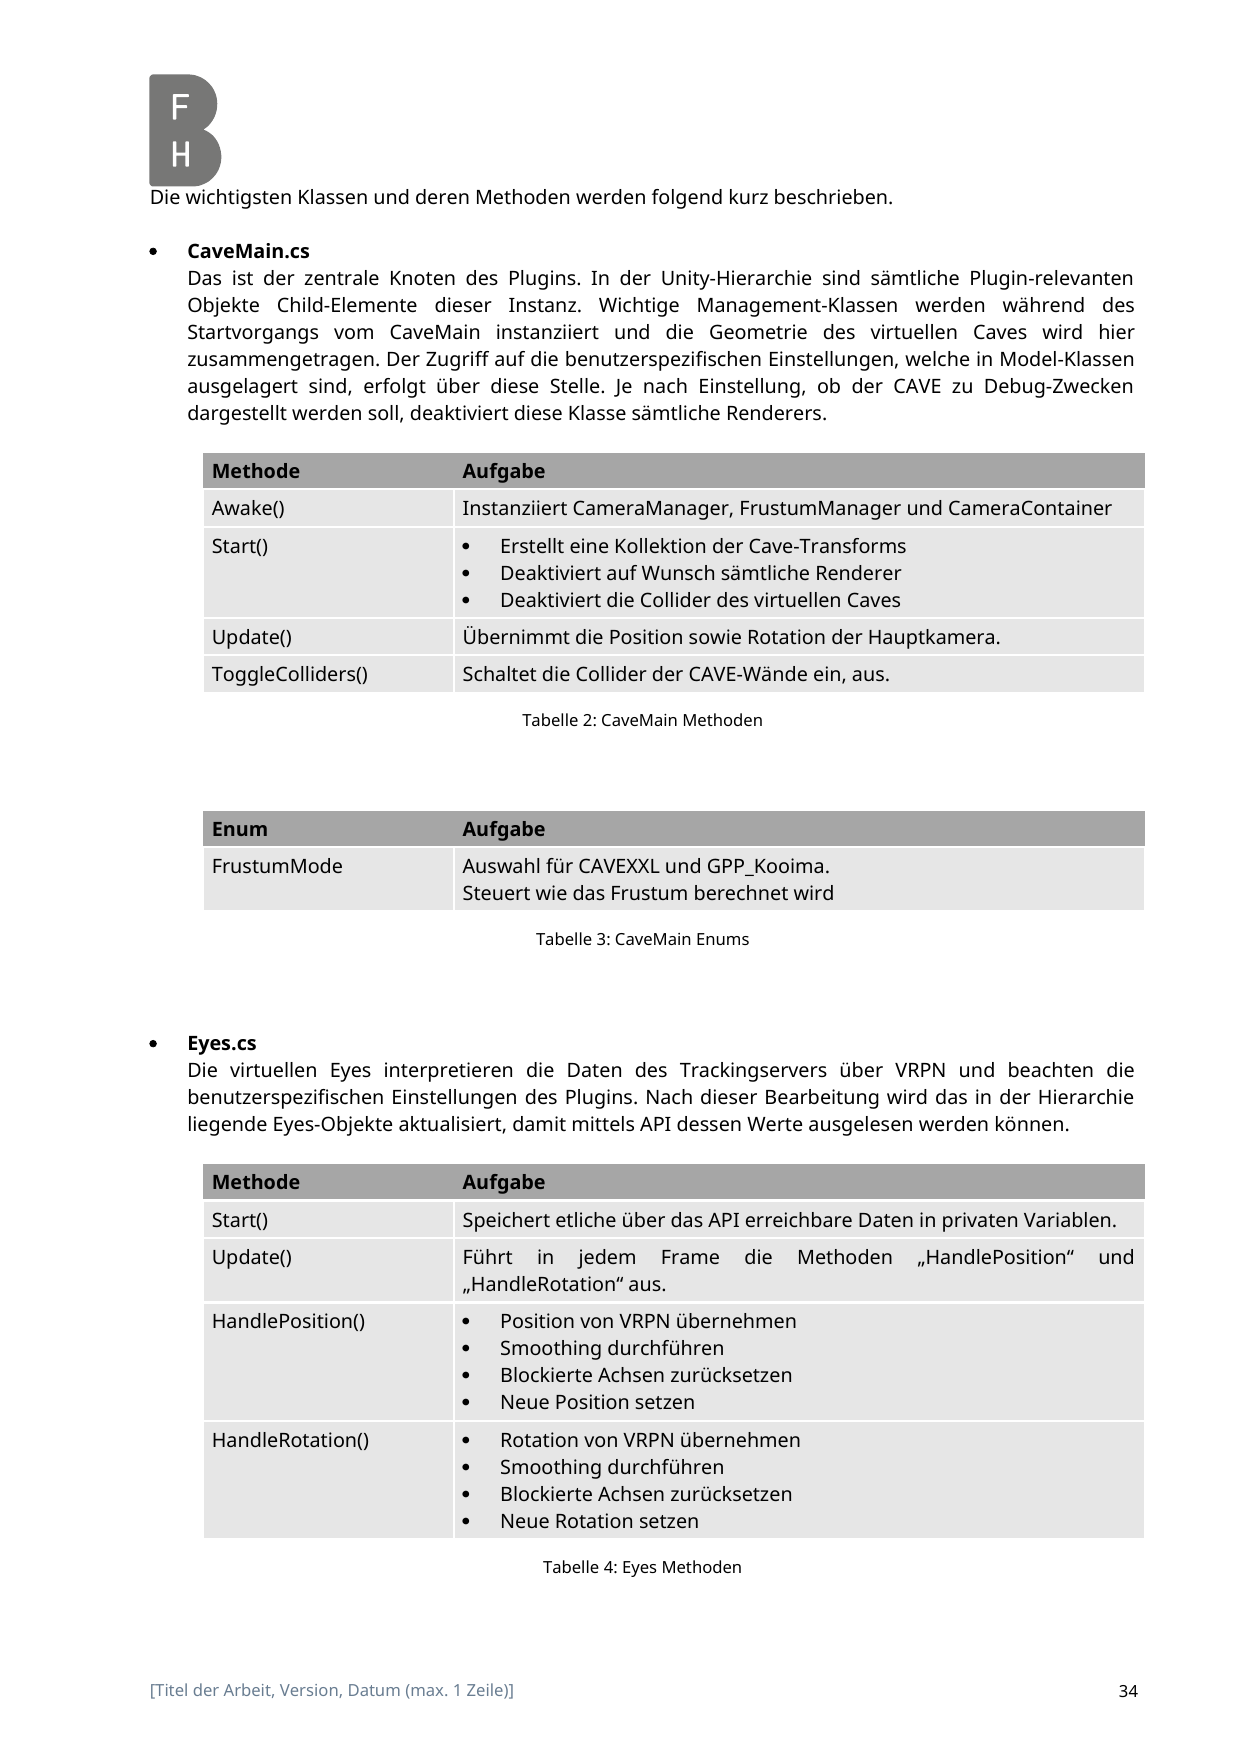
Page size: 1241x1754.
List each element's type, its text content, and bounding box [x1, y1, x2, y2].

table_cell ToggleColliders() [204, 656, 453, 692]
table_cell Start() [204, 1202, 453, 1237]
table_cell Rotation von VRPN übernehmen Smoothing durchführen Blockierte Achsen zurücksetzen Neue Rotation setzen [455, 1422, 1144, 1538]
table_cell HandleRotation() [204, 1422, 453, 1538]
table_header Aufgabe [454, 453, 1145, 488]
table_cell FrustumMode [204, 848, 453, 910]
table_header Methode [203, 1164, 454, 1199]
table_cell HandlePosition() [204, 1304, 453, 1420]
text Das ist der zentrale Knoten des Plugins. In der Unity-Hierarchie sind sämtliche Plugin-relevanten Objekte Child-Elemente dieser Instanz. Wichtige Management-Klassen werden während des Startvorgangs vom CaveMain instanziiert und die Geometrie des virtuellen Caves wird hier zusammengetragen. Der Zugriff auf die benutzerspezifischen Einstellungen, welche in Model-Klassen ausgelagert sind, erfolgt über diese Stelle. Je nach Einstellung, ob der CAVE zu Debug-Zwecken dargestellt werden soll, deaktiviert diese Klasse sämtliche Renderers. [187, 264, 1136, 426]
table_cell Awake() [204, 490, 453, 526]
table_header Aufgabe [454, 811, 1145, 846]
table_cell Übernimmt die Position sowie Rotation der Hauptkamera. [455, 619, 1144, 654]
table_header Aufgabe [454, 1164, 1145, 1199]
table_cell Führt in jedem Frame die Methoden „HandlePosition“ und „HandleRotation“ aus. [455, 1239, 1144, 1301]
table_cell Auswahl für CAVEXXL und GPP_Kooima. Steuert wie das Frustum berechnet wird [455, 848, 1144, 910]
table_cell Instanziiert CameraManager, FrustumManager und CameraContainer [455, 490, 1144, 526]
table_cell Position von VRPN übernehmen Smoothing durchführen Blockierte Achsen zurücksetzen Neue Position setzen [455, 1304, 1144, 1420]
list Eyes.cs [149, 1029, 1136, 1056]
table_header Methode [203, 453, 454, 488]
table_cell Update() [204, 619, 453, 654]
text Die wichtigsten Klassen und deren Methoden werden folgend kurz beschrieben. [149, 183, 1136, 210]
table_cell Start() [204, 528, 453, 617]
table_cell Schaltet die Collider der CAVE-Wände ein, aus. [455, 656, 1144, 692]
table_cell Erstellt eine Kollektion der Cave-Transforms Deaktiviert auf Wunsch sämtliche Renderer Deaktiviert die Collider des virtuellen Caves [455, 528, 1144, 617]
table_header Enum [203, 811, 454, 846]
table_cell Update() [204, 1239, 453, 1301]
table_cell Speichert etliche über das API erreichbare Daten in privaten Variablen. [455, 1202, 1144, 1237]
list Die virtuellen Eyes interpretieren die Daten des Trackingservers über VRPN und beachten die benutzerspezifischen Einstellungen des Plugins. Nach dieser Bearbeitung wird das in der Hierarchie liegende Eyes-Objekte aktualisiert, damit mittels API dessen Werte ausgelesen werden können. [187, 1056, 1136, 1137]
list CaveMain.cs [149, 237, 1136, 264]
